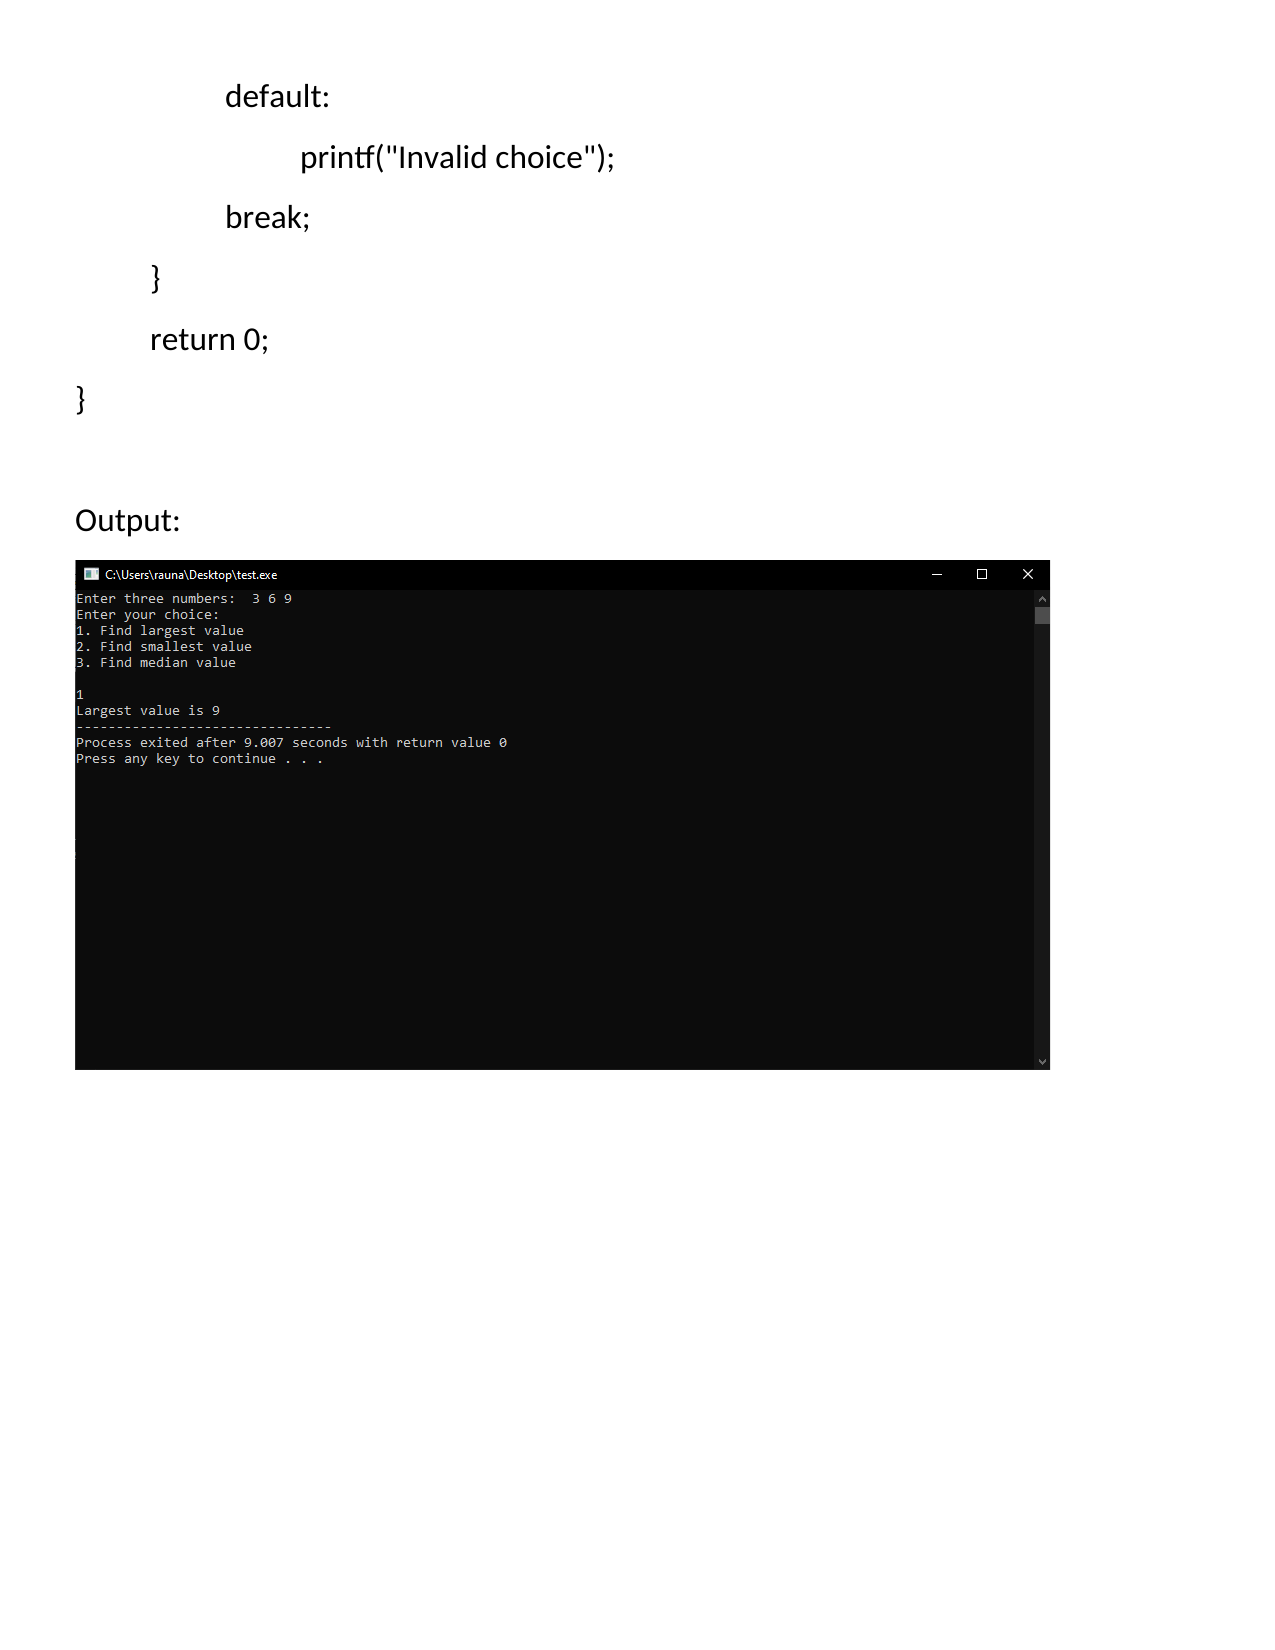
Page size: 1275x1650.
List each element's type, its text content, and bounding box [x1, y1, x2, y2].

text break; [75, 196, 1200, 237]
text default: [150, 75, 1200, 116]
text return 0; [75, 317, 1200, 358]
text Output: [75, 499, 1200, 540]
text } [150, 257, 1200, 298]
picture [75, 560, 1050, 1070]
text } [75, 378, 1200, 419]
text printf("Invalid choice"); [225, 136, 1200, 176]
